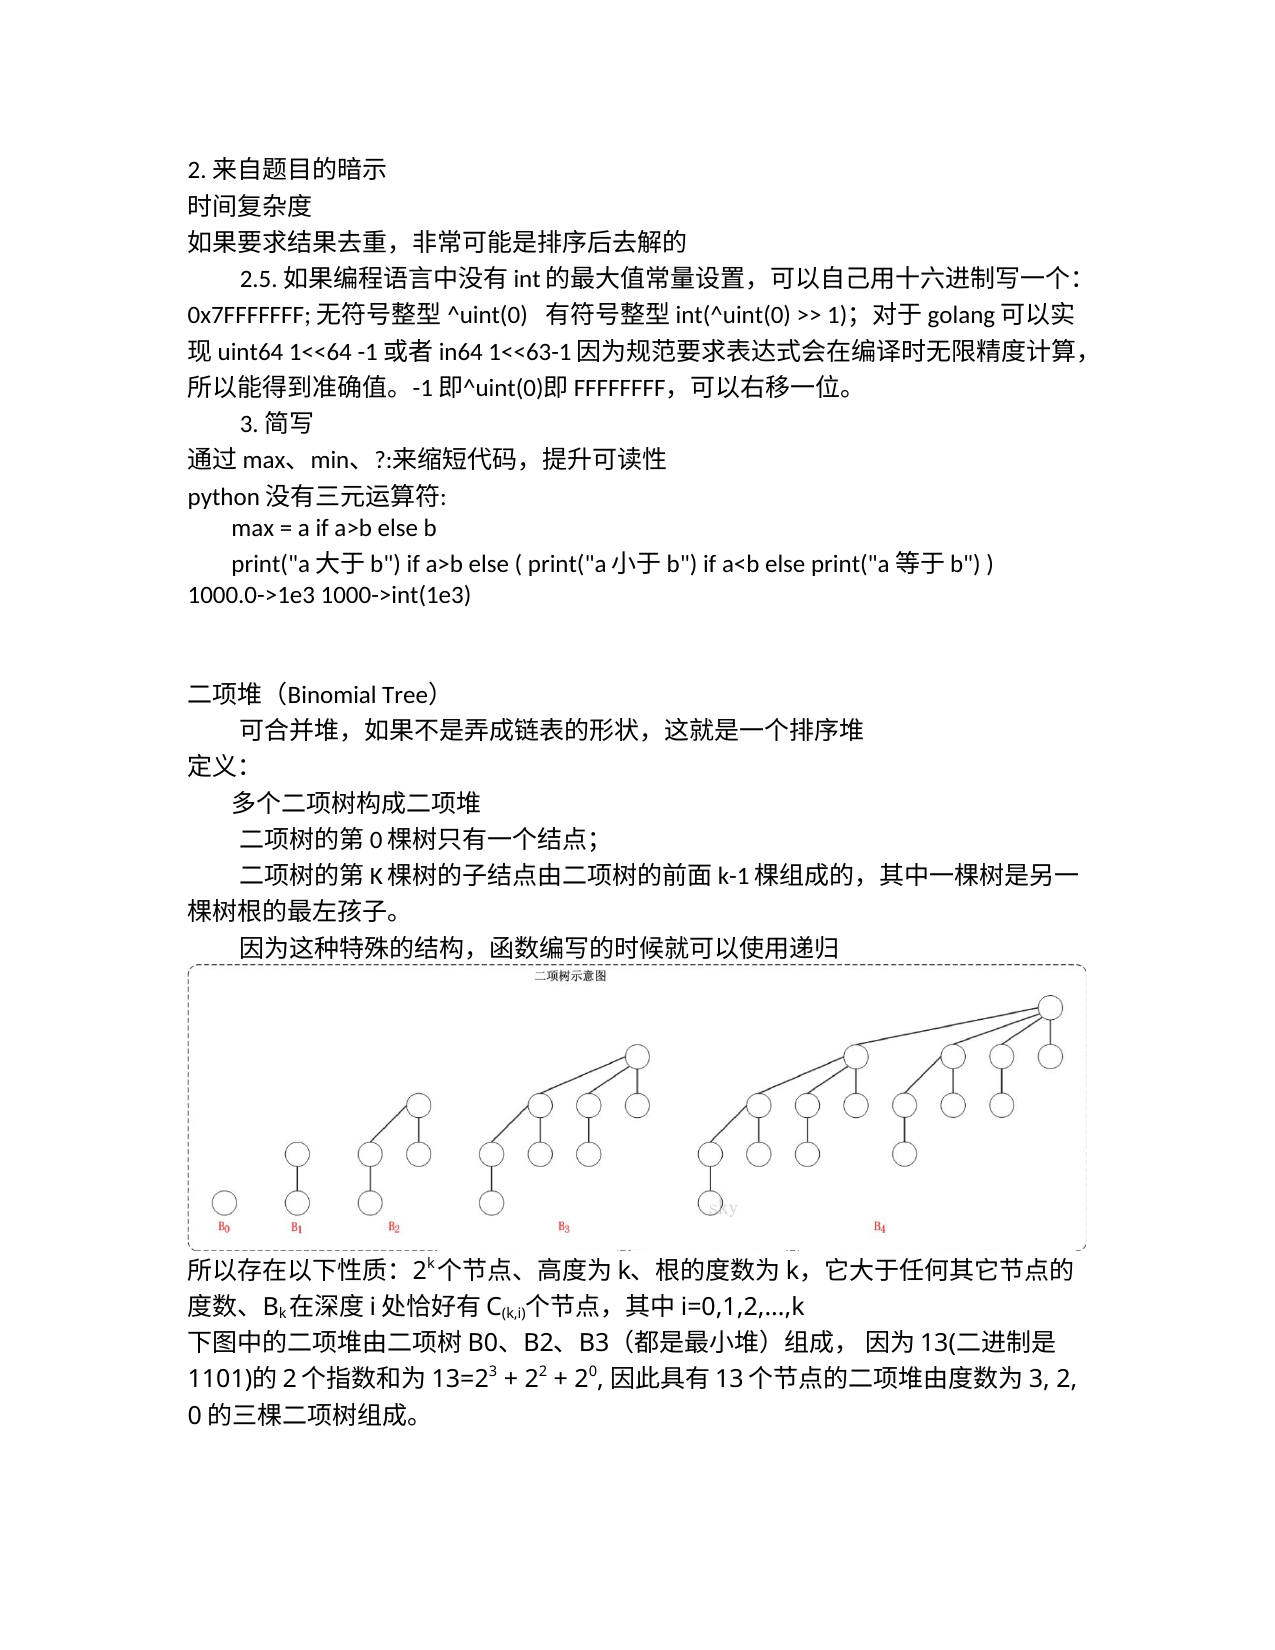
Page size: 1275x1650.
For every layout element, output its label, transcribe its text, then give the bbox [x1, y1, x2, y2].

text 2.5. 如果编程语言中没有int的最大值常量设置，可以自己用十六进制写一个：0x7FFFFFFF; 无符号整型 ^uint(0) 有符号整型 int(^uint(0) >> 1)；对于golang 可以实现uint64 1<<64 -1 或者in64 1<<63-1因为规范要求表达式会在编译时无限精度计算，所以能得到准确值。-1即^uint(0)即FFFFFFFF，可以右移一位。 [187, 259, 1087, 404]
text 多个二项树构成二项堆 [187, 783, 1087, 819]
text 二项树的第K棵树的子结点由二项树的前面k-1棵组成的，其中一棵树是另一棵树根的最左孩子。 [187, 856, 1087, 928]
text 通过max、min、?:来缩短代码，提升可读性 [187, 440, 1087, 476]
text 二项树的第0棵树只有一个结点； [187, 819, 1087, 856]
list 简写 [187, 404, 1087, 440]
text 如果要求结果去重，非常可能是排序后去解的 [187, 222, 1087, 259]
text 所以存在以下性质：2k个节点、高度为k、根的度数为k，它大于任何其它节点的度数、Bk在深度i处恰好有C(k,i)个节点，其中i=0,1,2,...,k [187, 1251, 437, 1323]
text max = a if a>b else b [187, 512, 1087, 543]
text 所以存在以下性质：2k个节点、高度为k、根的度数为k，它大于任何其它节点的度数、Bk在深度i处恰好有C(k,i)个节点，其中i=0,1,2,...,k [681, 1251, 1087, 1323]
text 因为这种特殊的结构，函数编写的时候就可以使用递归 [187, 928, 1087, 964]
text 可合并堆，如果不是弄成链表的形状，这就是一个排序堆 [187, 711, 1087, 747]
text 二项堆（Binomial Tree） [187, 674, 1087, 711]
text print("a大于b") if a>b else ( print("a小于b") if a<b else print("a等于b") ) [187, 543, 1087, 579]
text 1000.0->1e3 1000->int(1e3) [187, 579, 1087, 610]
picture [187, 964, 1087, 1251]
text python没有三元运算符: [187, 476, 1087, 512]
text 时间复杂度 [187, 186, 1087, 222]
list 来自题目的暗示 [187, 150, 1087, 186]
text 下图中的二项堆由二项树B0、B2、B3（都是最小堆）组成， 因为13(二进制是1101)的2个指数和为13=23 + 22 + 20, 因此具有13个节点的二项堆由度数为3, 2, 0的三棵二项树组成。 [431, 1323, 1087, 1431]
text 定义： [187, 747, 1087, 783]
